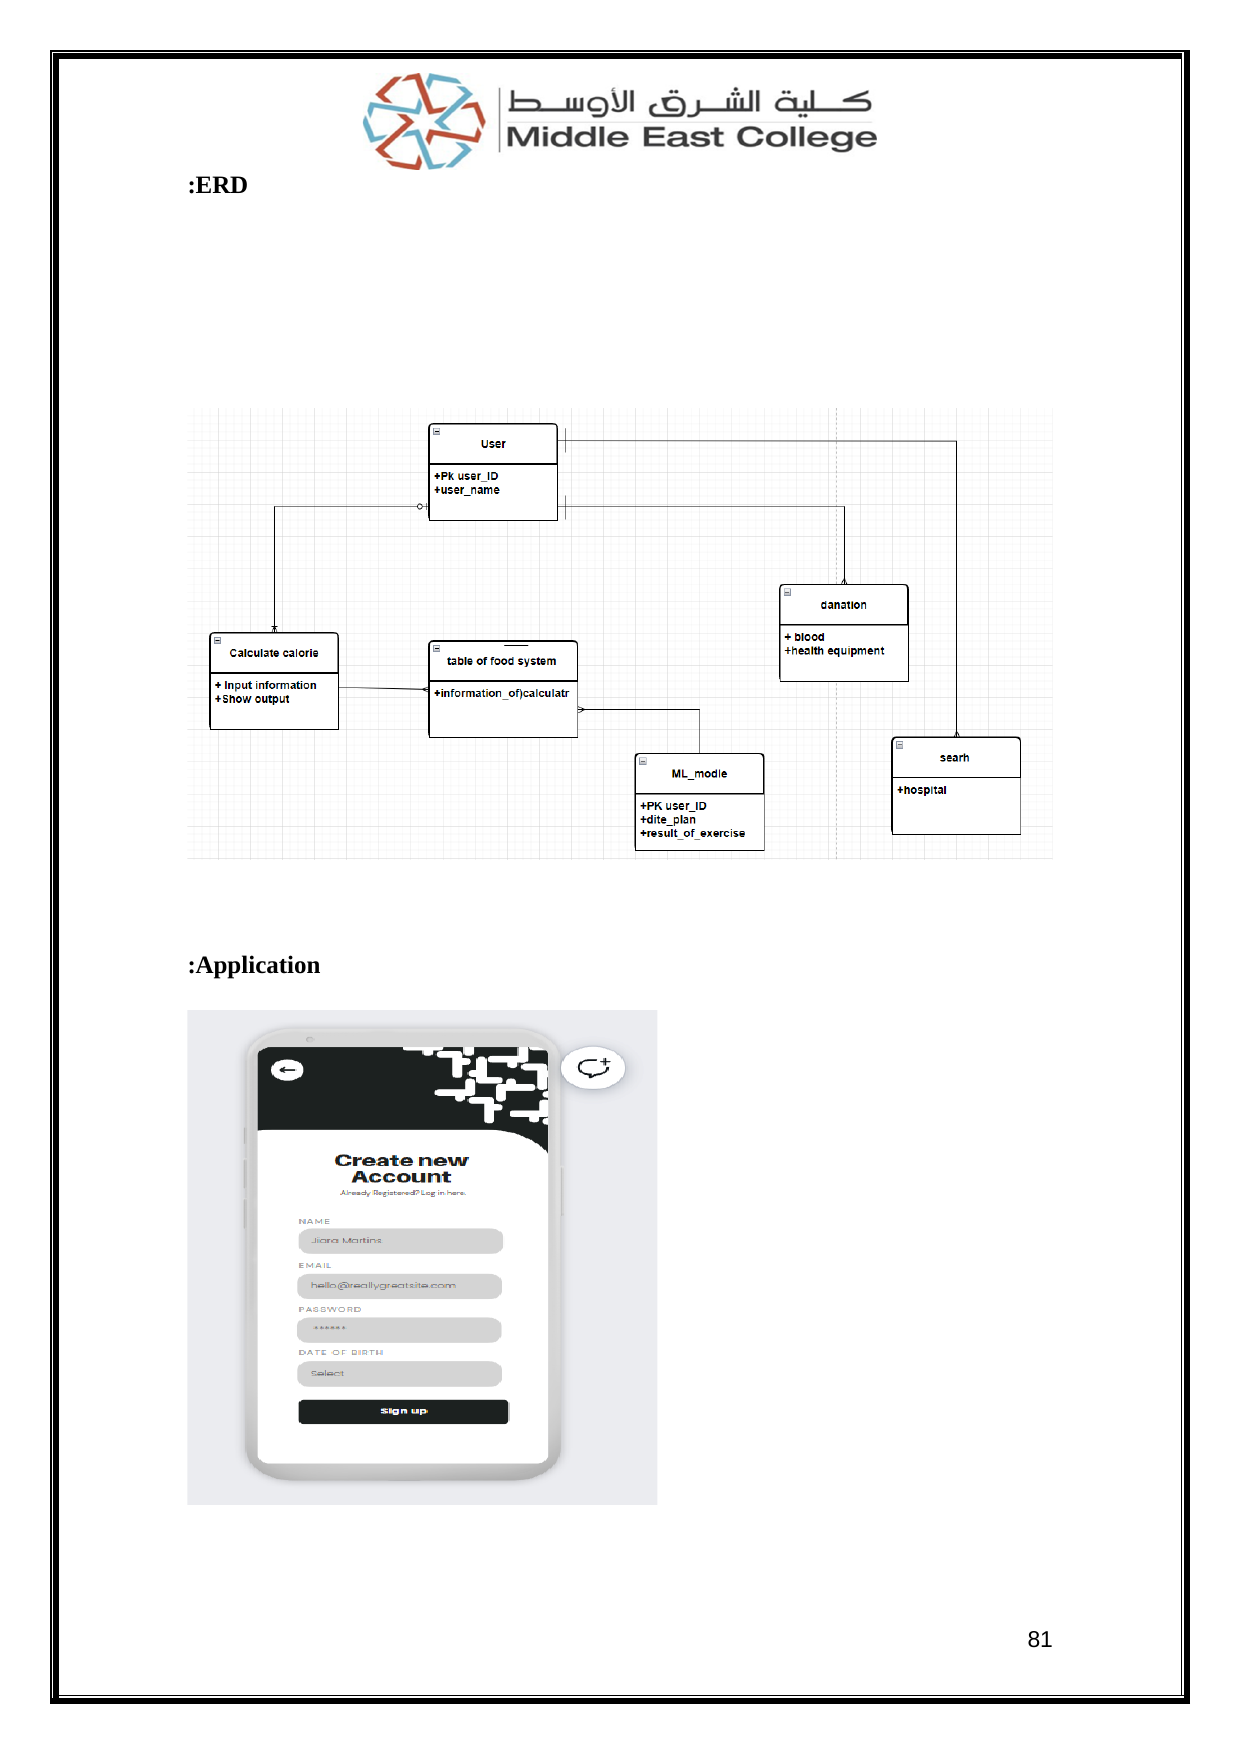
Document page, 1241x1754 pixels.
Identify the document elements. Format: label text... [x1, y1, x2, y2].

picture [362, 73, 877, 170]
picture [187, 1010, 658, 1505]
picture [187, 408, 1053, 860]
text ERD: [187, 170, 1053, 198]
text Application: [187, 950, 1053, 979]
